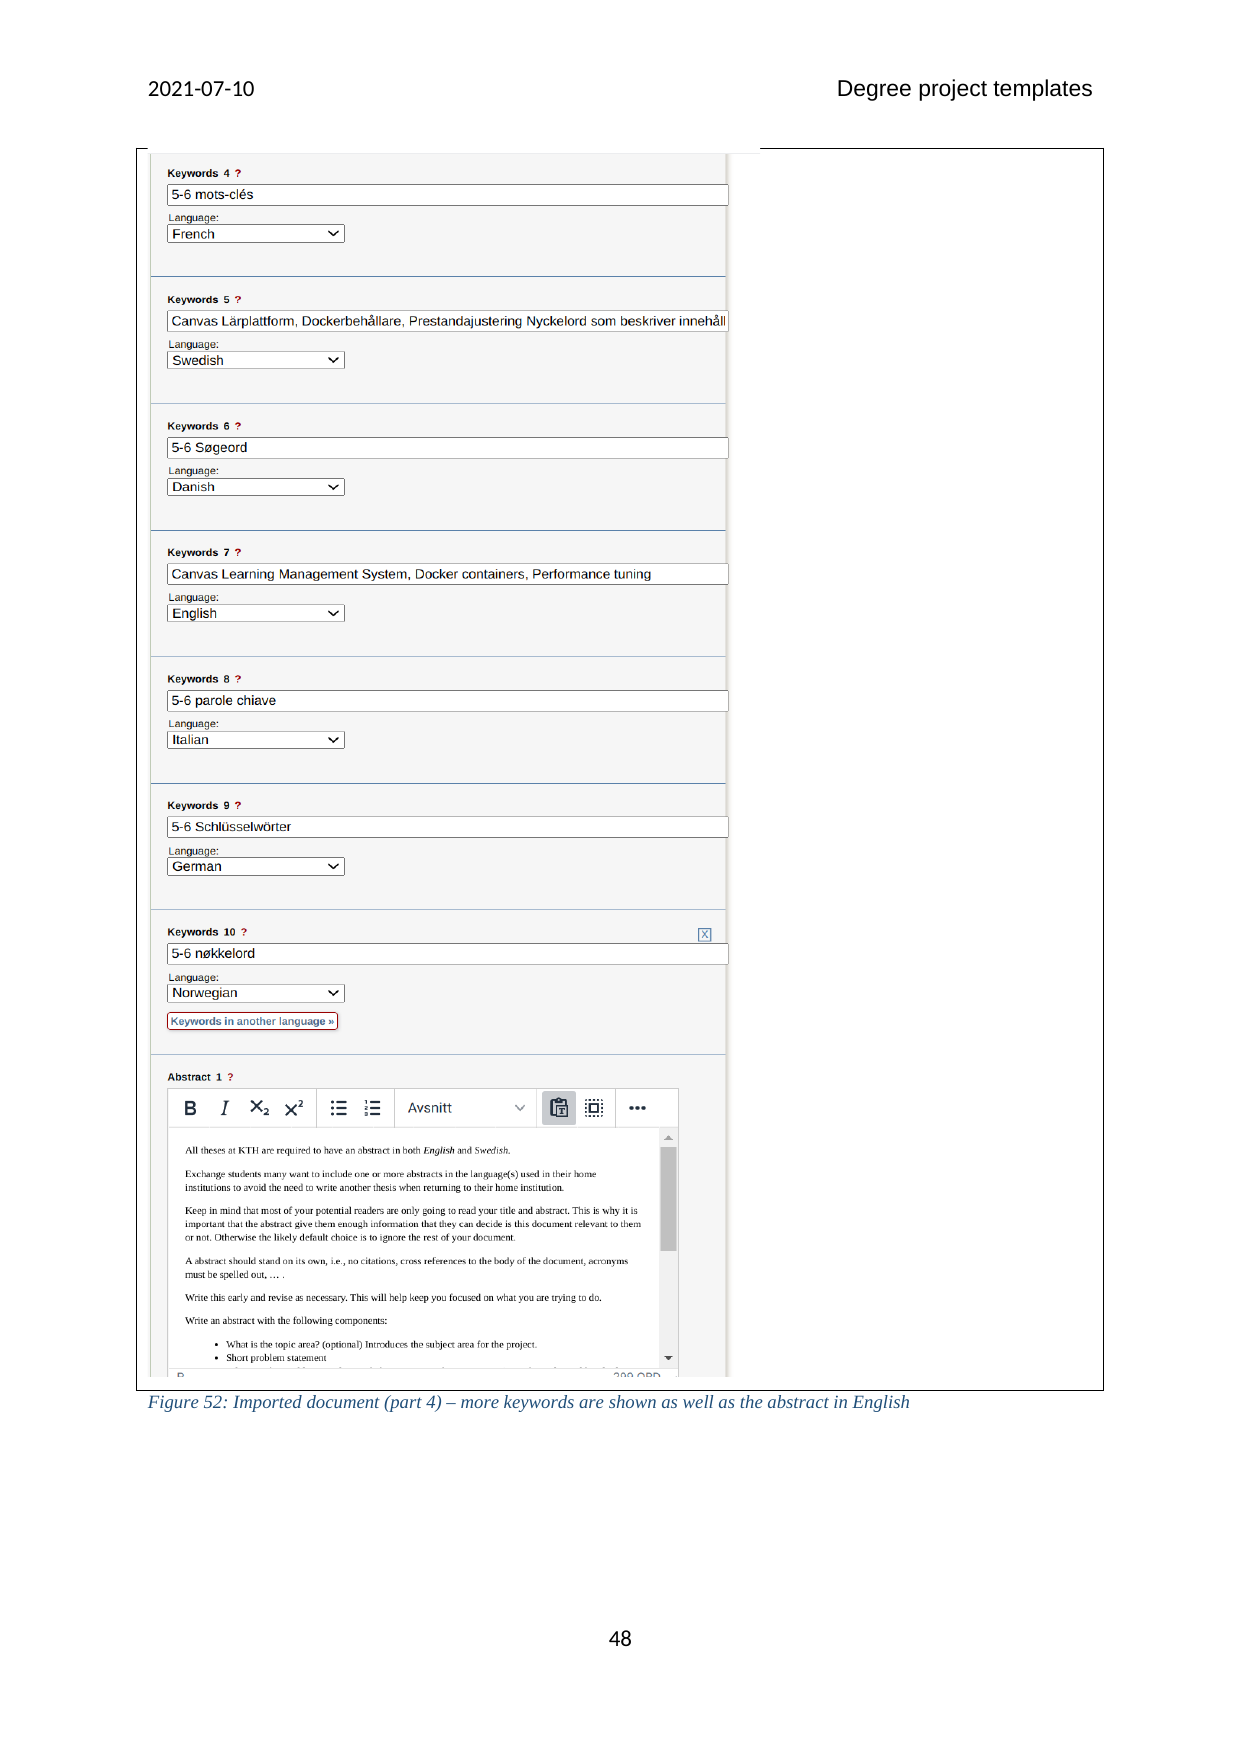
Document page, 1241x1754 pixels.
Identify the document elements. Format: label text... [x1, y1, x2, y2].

table_header [137, 149, 1103, 1389]
text Figure 52: Imported document (part 4) – more keywords are shown as well as the abstract in English [148, 1391, 1093, 1412]
picture [147, 148, 760, 1377]
